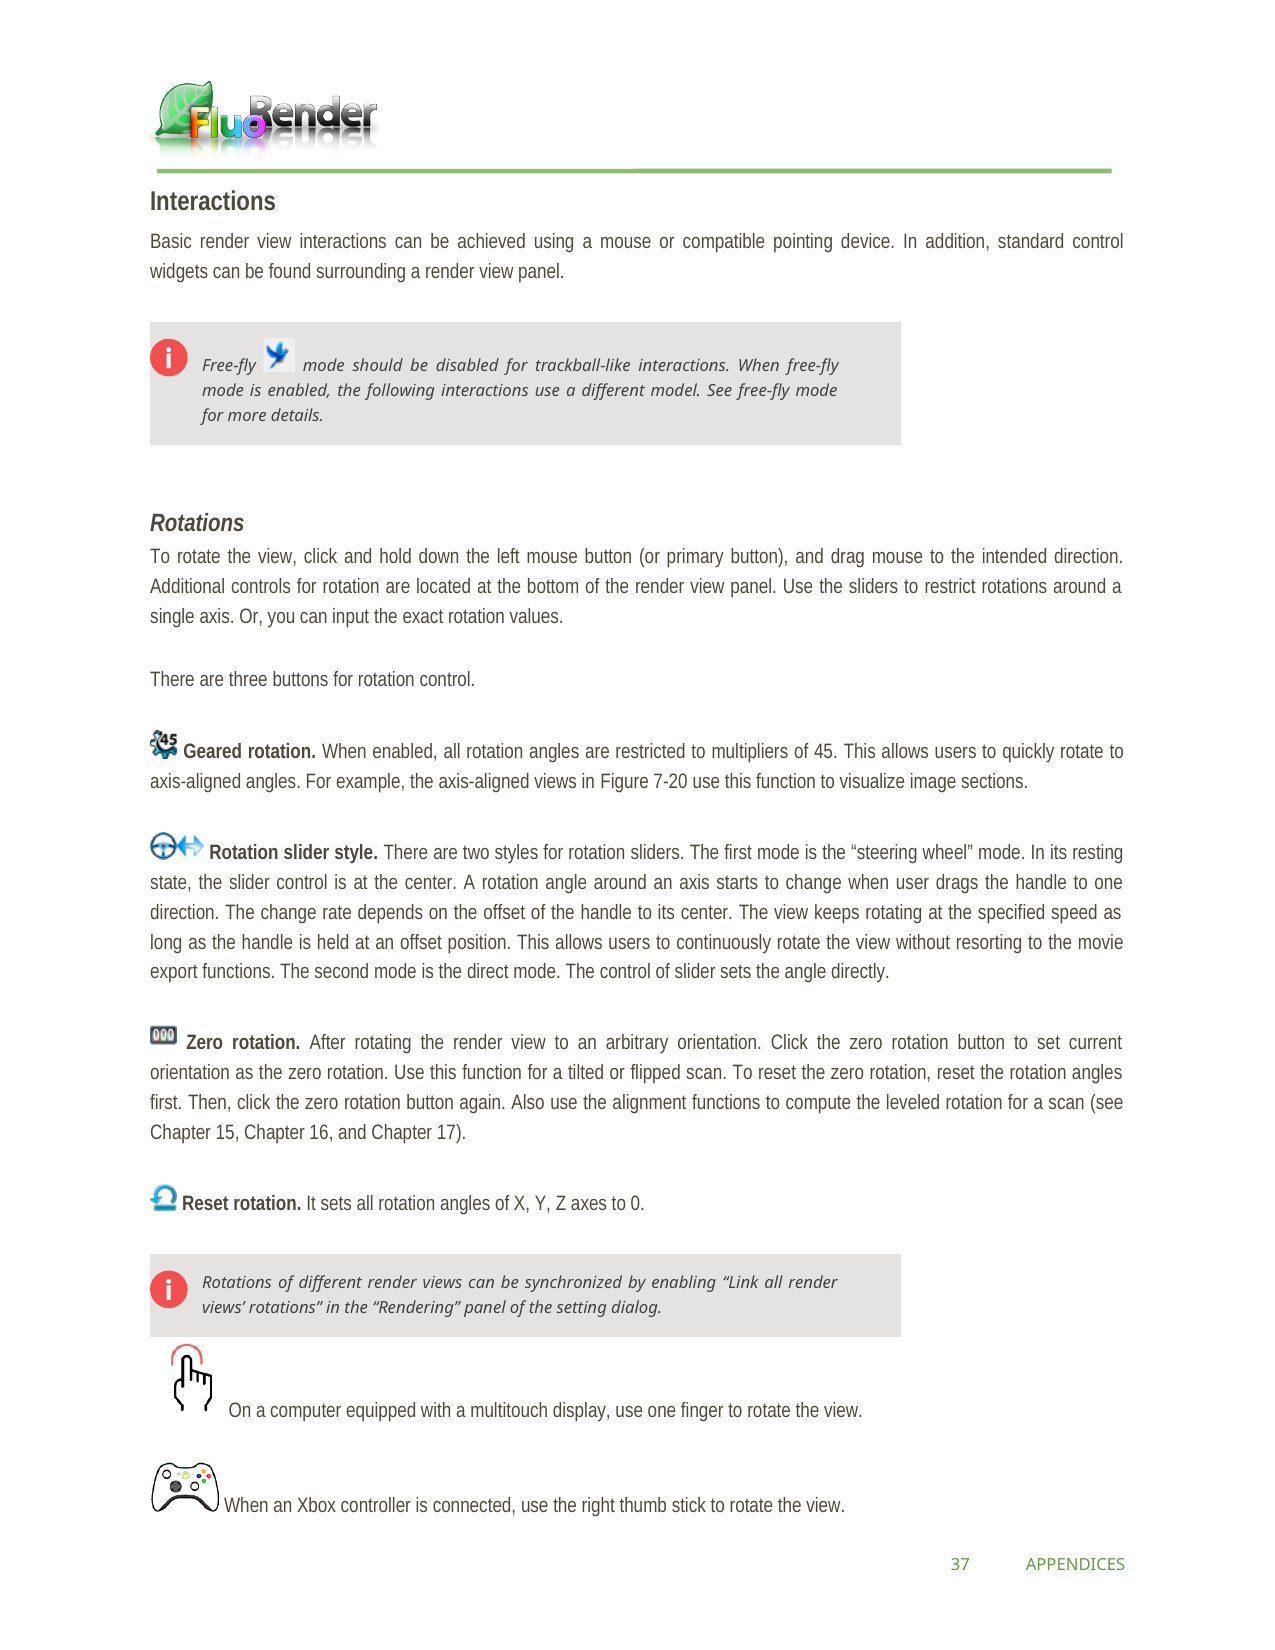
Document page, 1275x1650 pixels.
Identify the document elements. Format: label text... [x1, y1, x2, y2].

table_header Free-fly mode should be disabled for trackball-like interactions. When free-fly mode is enabled, the following interactions use a different model. See free-fly mode for more details. [202, 322, 901, 445]
picture [150, 1022, 177, 1050]
picture [263, 338, 295, 372]
text Zero rotation. After rotating the render view to an arbitrary orientation. Click the zero rotation button to set current orientation as the zero rotation. Use this function for a tilted or flipped scan. To reset the zero rotation, reset the rotation angles first. Then, click the zero rotation button again. Also use the alignment functions to compute the leveled rotation for a scan (see Chapter 15, Chapter 16, and Chapter 17). [150, 1023, 1125, 1144]
subtitle Interactions [150, 185, 1125, 216]
table_header [150, 1254, 202, 1336]
text There are three buttons for rotation control. [150, 667, 1125, 691]
picture [150, 1336, 229, 1418]
picture [150, 832, 204, 860]
picture [150, 730, 178, 759]
picture [150, 1461, 219, 1513]
text To rotate the view, click and hold down the left mouse button (or primary button), and drag mouse to the intended direction. Additional controls for rotation are located at the bottom of the render view panel. Use the sliders to restrict rotations around a single axis. Or, you can input the exact rotation values. [150, 544, 1125, 628]
picture [150, 75, 379, 162]
picture [150, 1183, 177, 1211]
text Reset rotation. It sets all rotation angles of X, Y, Z axes to 0. [150, 1183, 1125, 1214]
text On a computer equipped with a multitouch display, use one finger to rotate the view. [150, 1337, 1125, 1422]
text Basic render view interactions can be achieved using a mouse or compatible pointing device. In addition, standard control widgets can be found surrounding a render view panel. [150, 229, 1125, 283]
text When an Xbox controller is connected, use the right thumb stick to rotate the view. [150, 1461, 1125, 1517]
subtitle Rotations [150, 508, 1125, 537]
table_header Rotations of different render views can be synchronized by enabling “Link all render views’ rotations” in the “Rendering” panel of the setting dialog. [202, 1254, 901, 1337]
table_header [150, 322, 202, 445]
text Rotation slider style. There are two styles for rotation sliders. The first mode is the “steering wheel” mode. In its resting state, the slider control is at the center. A rotation angle around an axis starts to change when user drags the handle to one direction. The change rate depends on the offset of the handle to its center. The view keeps rotating at the specified speed as long as the handle is held at an offset position. This allows users to continuously rotate the view without resorting to the movie export functions. The second mode is the direct mode. The control of slider sets the angle directly. [150, 832, 1125, 983]
